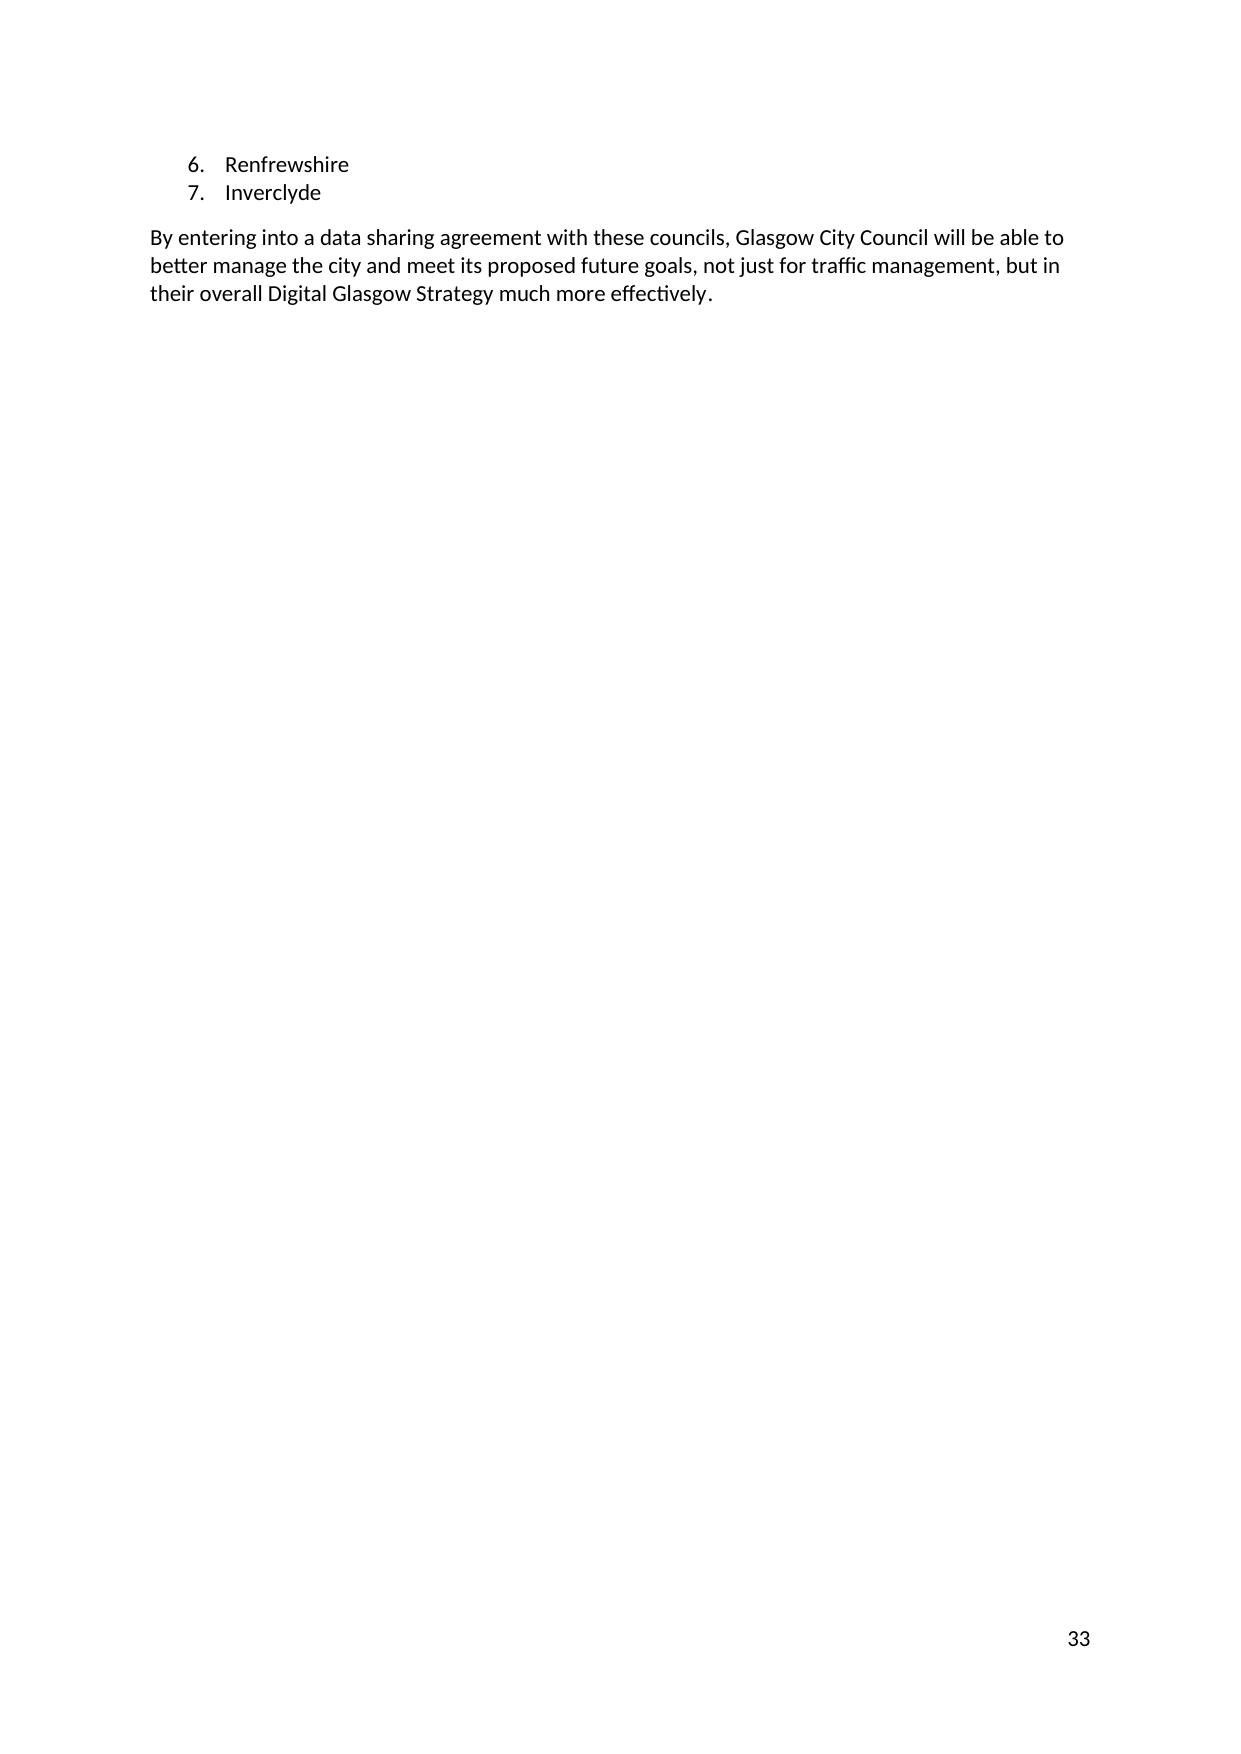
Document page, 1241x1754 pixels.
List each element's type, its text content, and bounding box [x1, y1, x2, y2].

text By entering into a data sharing agreement with these councils, Glasgow City Council will be able to better manage the city and meet its proposed future goals, not just for traffic management, but in their overall Digital Glasgow Strategy much more effectively. [150, 223, 1090, 307]
list Inverclyde [187, 178, 1090, 206]
list Renfrewshire [187, 150, 1090, 178]
